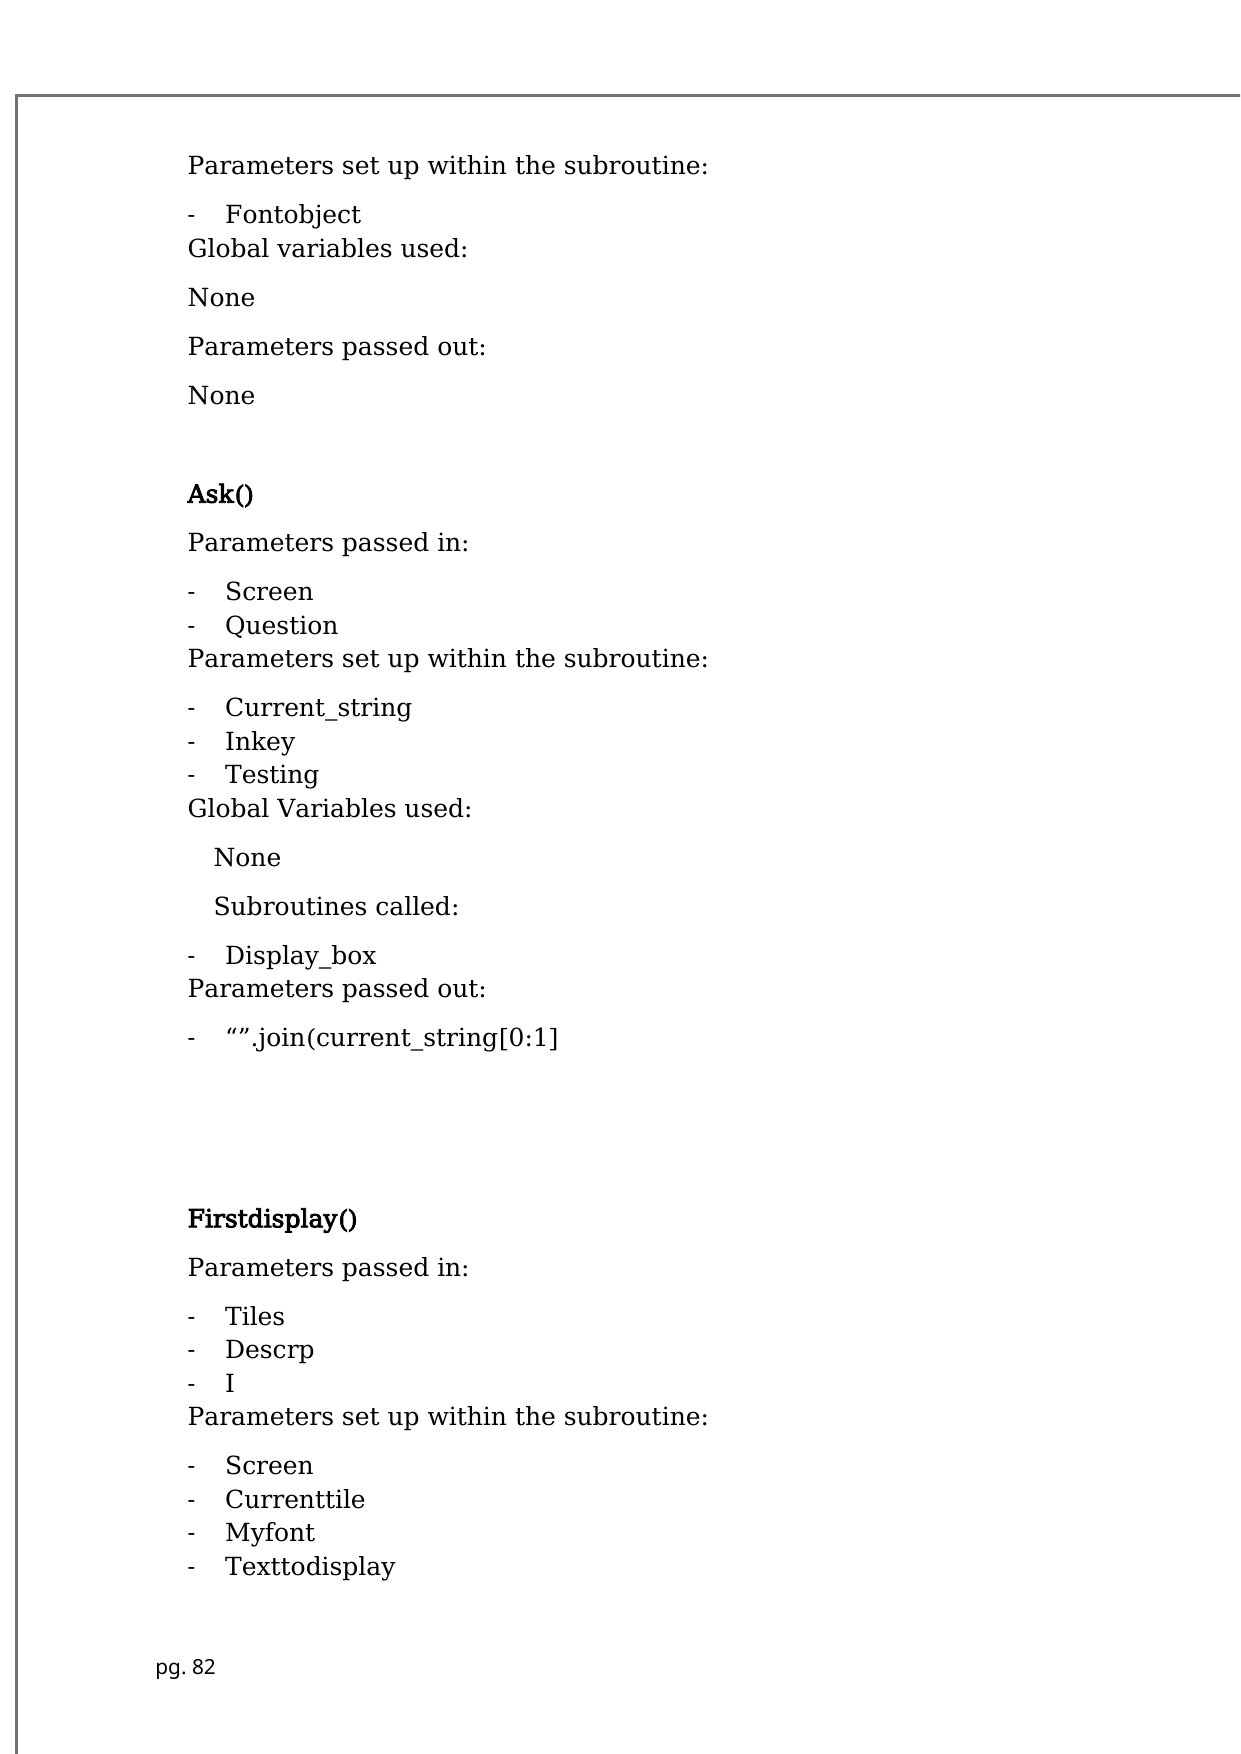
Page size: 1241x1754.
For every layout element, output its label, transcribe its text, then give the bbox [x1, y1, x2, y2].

text Parameters set up within the subroutine: [187, 643, 1090, 673]
text Subroutines called: [150, 890, 1090, 920]
list Myfont [187, 1517, 1090, 1548]
text Global Variables used: [187, 792, 1090, 822]
list Texttodisplay [187, 1550, 1090, 1581]
text Parameters passed in: [150, 1252, 1090, 1282]
list Fontobject [187, 199, 1090, 230]
text None [150, 841, 1090, 871]
text Parameters set up within the subroutine: [187, 150, 1090, 180]
text Ask() [187, 478, 1090, 508]
list Screen [187, 576, 1090, 607]
text Parameters passed in: [187, 527, 1090, 557]
list Inkey [187, 725, 1090, 756]
list I [187, 1367, 1090, 1398]
text Parameters passed out: [187, 331, 1090, 361]
list Question [187, 609, 1090, 640]
text None [187, 282, 1090, 312]
text Global variables used: [187, 232, 1090, 262]
text None [187, 380, 1090, 410]
list Screen [187, 1450, 1090, 1481]
text Firstdisplay() [150, 1202, 1090, 1232]
text Parameters passed out: [187, 973, 1090, 1003]
list “”.join(current_string[0:1] [187, 1022, 1090, 1053]
list Testing [187, 759, 1090, 790]
list Currenttile [187, 1483, 1090, 1514]
list Current_string [187, 692, 1090, 723]
list Tiles [187, 1301, 1090, 1332]
list Display_box [187, 939, 1090, 970]
text Parameters set up within the subroutine: [187, 1401, 1090, 1431]
list Descrp [187, 1334, 1090, 1365]
